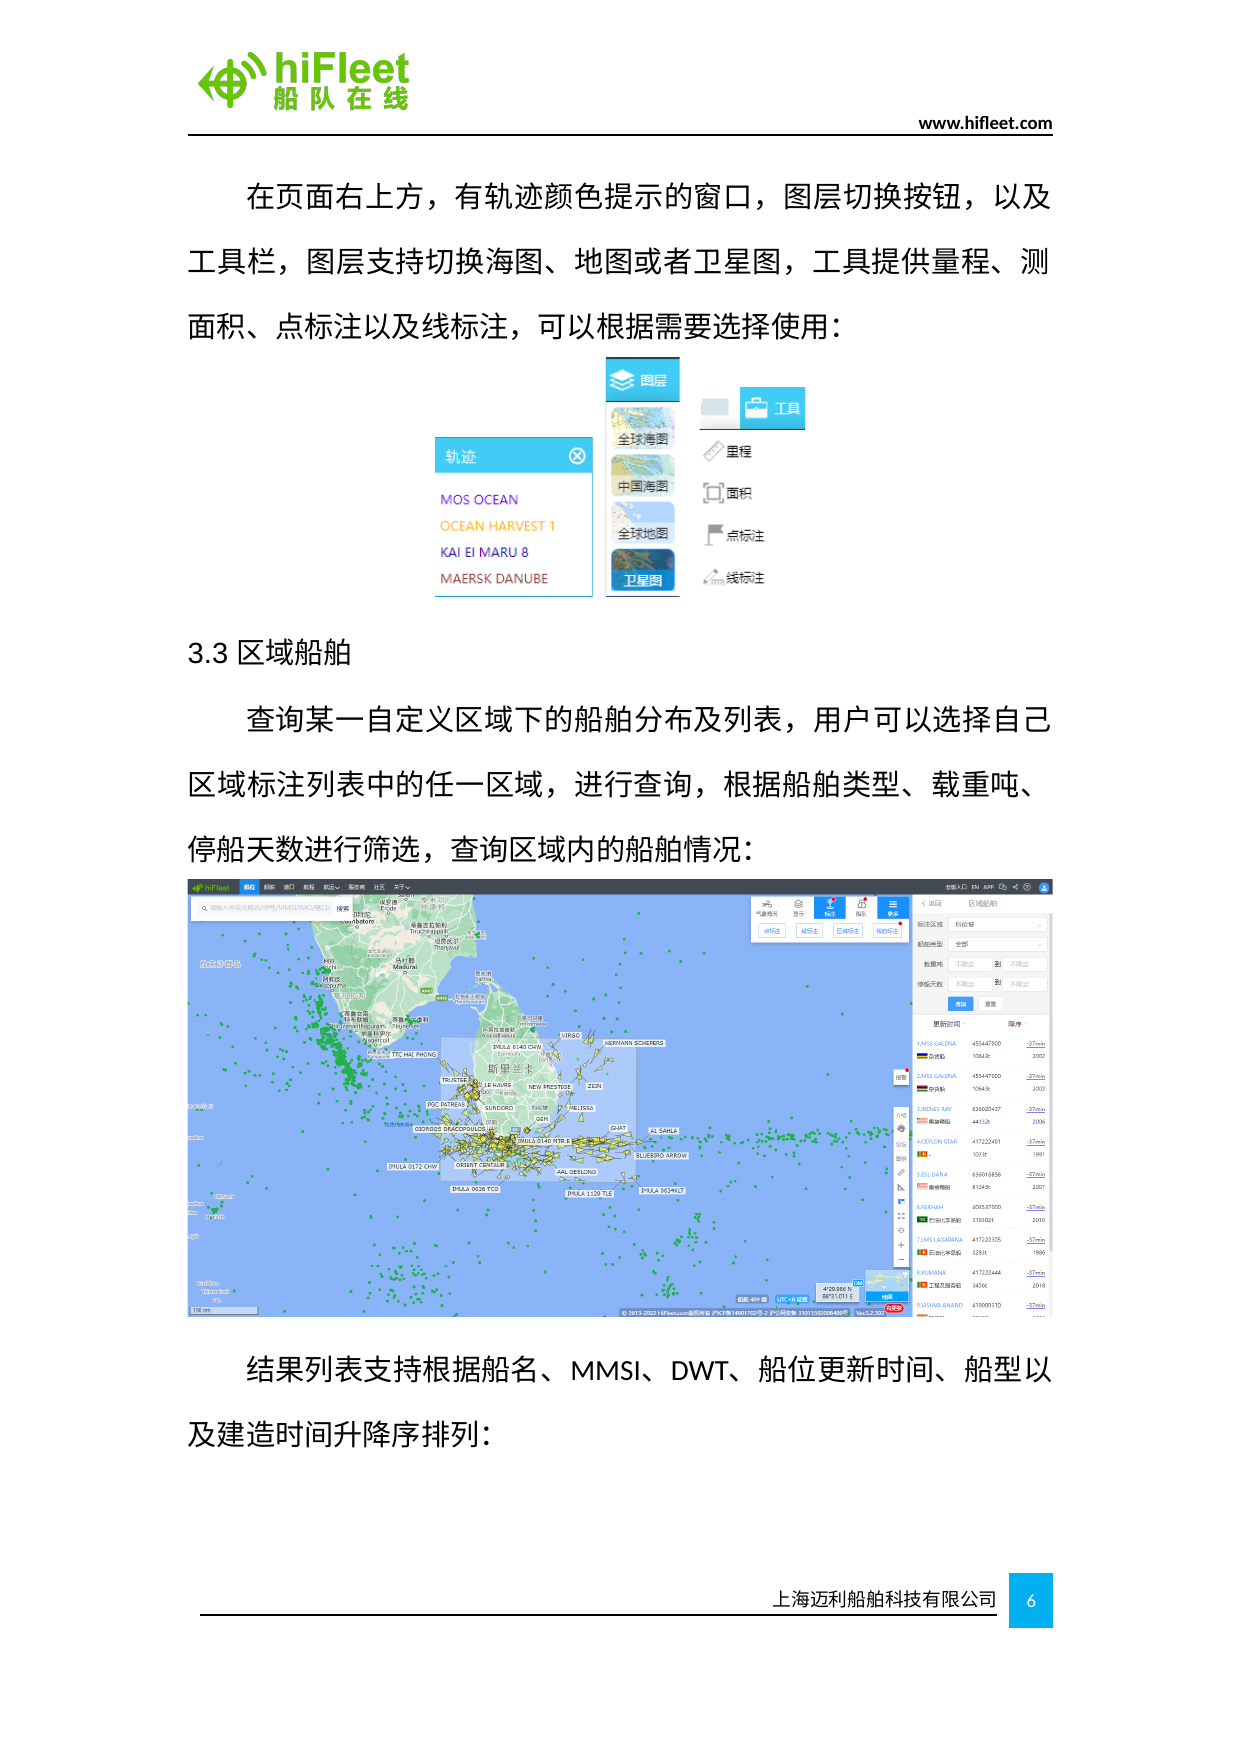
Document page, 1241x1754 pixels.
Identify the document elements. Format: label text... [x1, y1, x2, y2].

subtitle 3.3 区域船舶 [187, 619, 1053, 684]
picture [605, 357, 680, 597]
text 查询某一自定义区域下的船舶分布及列表，用户可以选择自己区域标注列表中的任一区域，进行查询，根据船舶类型、载重吨、停船天数进行筛选，查询区域内的船舶情况： [187, 685, 1053, 879]
picture [187, 40, 446, 127]
text 结果列表支持根据船名、MMSI、DWT、船位更新时间、船型以及建造时间升降序排列： [187, 1335, 1053, 1465]
picture [187, 879, 1053, 1317]
picture [699, 387, 806, 597]
picture [435, 437, 593, 597]
text 在页面右上方，有轨迹颜色提示的窗口，图层切换按钮，以及工具栏，图层支持切换海图、地图或者卫星图，工具提供量程、测面积、点标注以及线标注，可以根据需要选择使用： [187, 163, 1053, 358]
